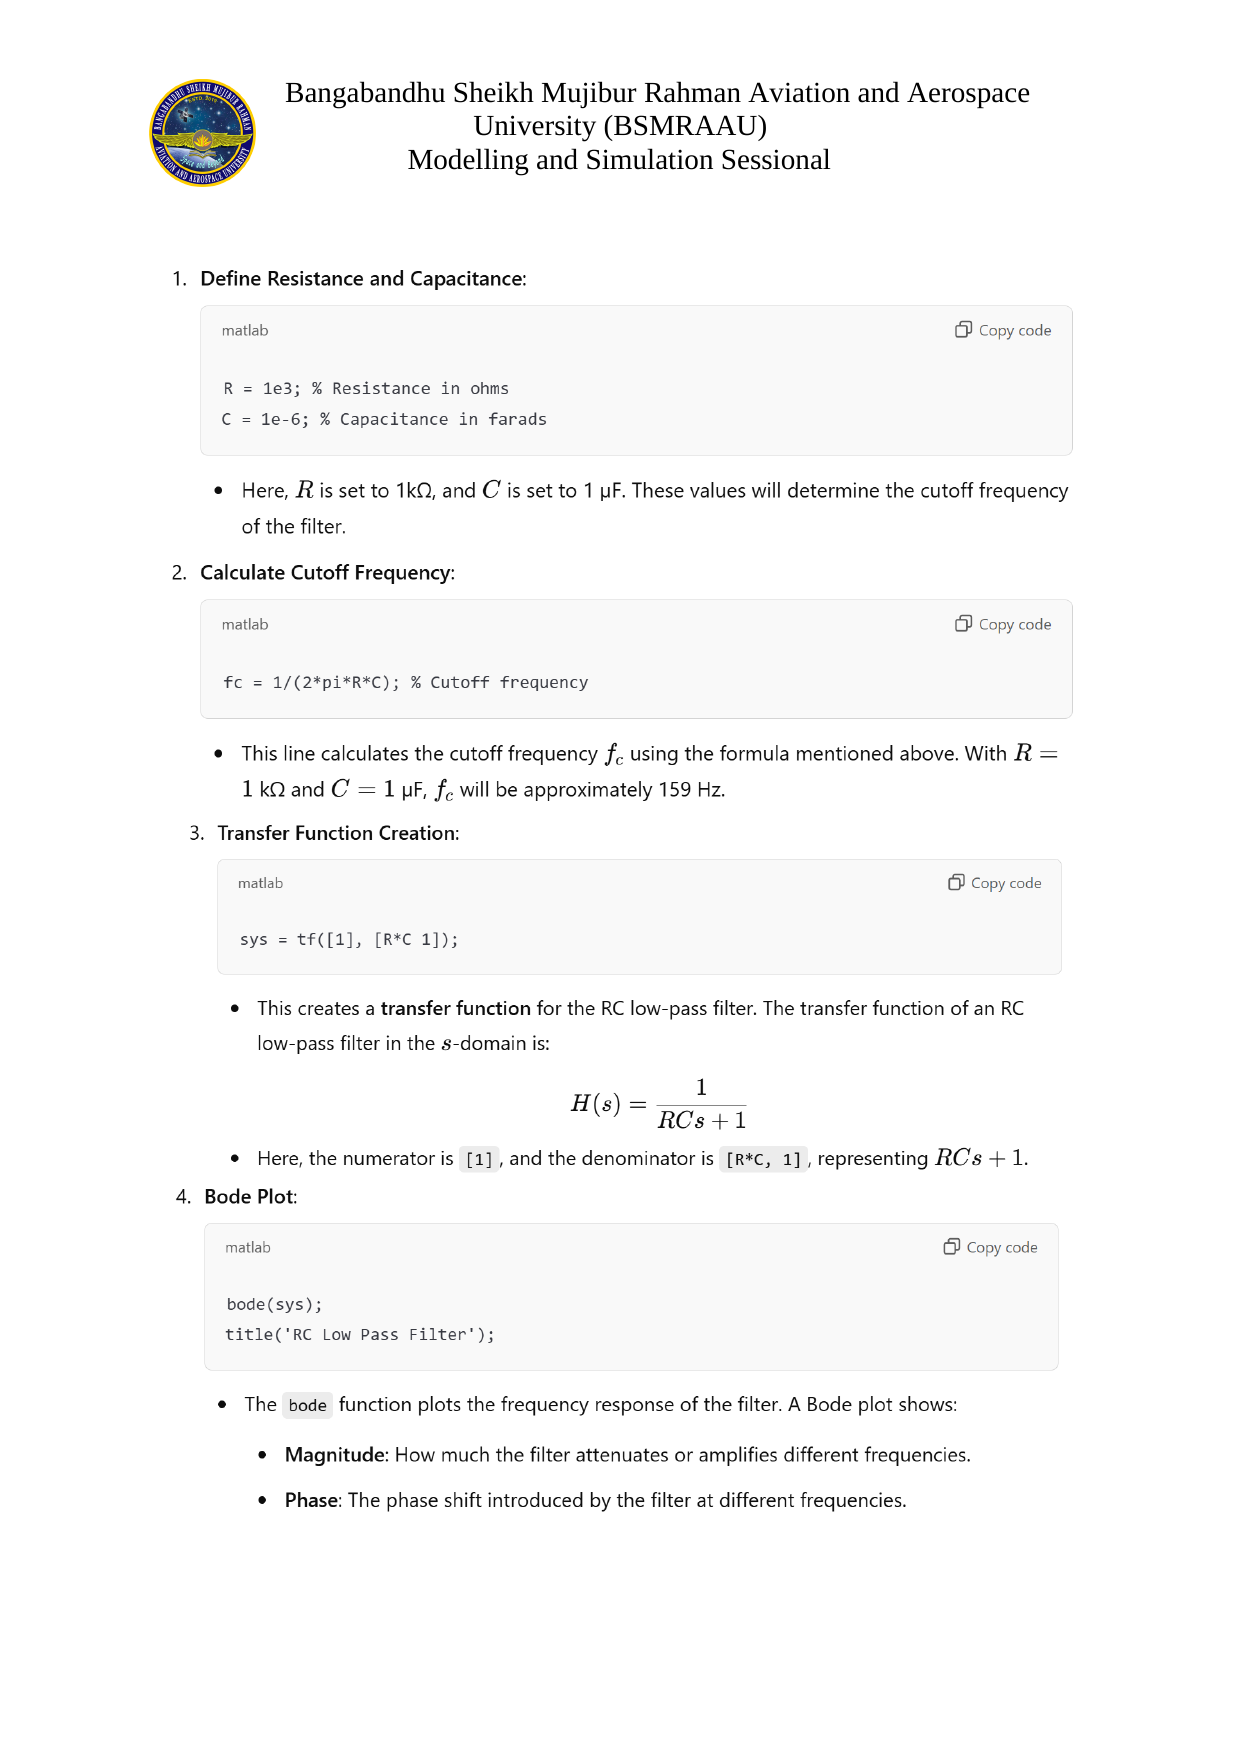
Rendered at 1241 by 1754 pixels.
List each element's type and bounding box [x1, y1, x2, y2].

picture [149, 79, 256, 187]
picture [150, 257, 1091, 1535]
